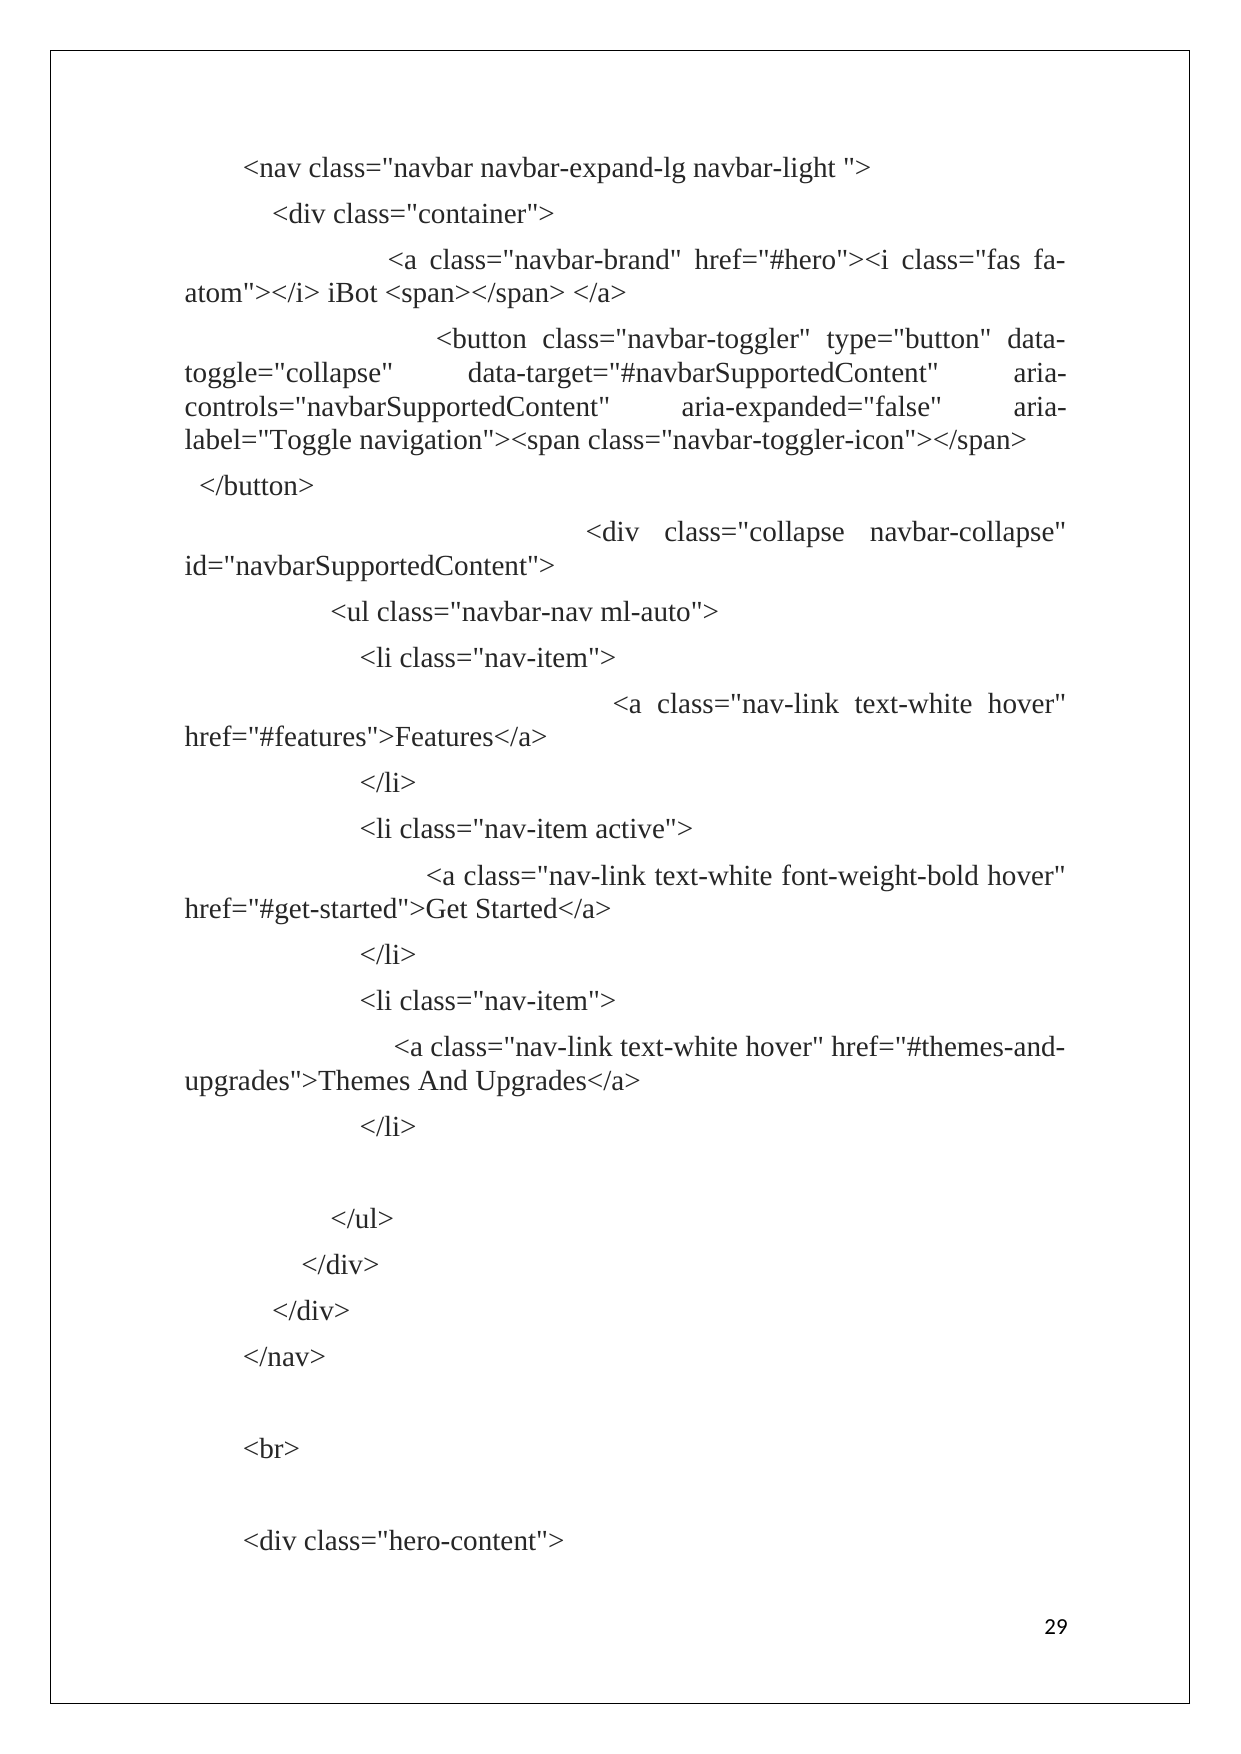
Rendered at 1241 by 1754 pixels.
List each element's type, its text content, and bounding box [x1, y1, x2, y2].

text <a class="nav-link text-white font-weight-bold hover" href="#get-started">Get Started</a> [184, 858, 1067, 925]
text </nav> [184, 1339, 1067, 1373]
text </li> [184, 937, 1067, 971]
text <button class="navbar-toggler" type="button" data-toggle="collapse" data-target="#navbarSupportedContent" aria-controls="navbarSupportedContent" aria-expanded="false" aria-label="Toggle navigation"><span class="navbar-toggler-icon"></span> [184, 322, 1067, 456]
text <li class="nav-item active"> [184, 812, 1067, 845]
text <br> [184, 1431, 1067, 1465]
text <li class="nav-item"> [184, 640, 1067, 673]
text <a class="nav-link text-white hover" href="#themes-and-upgrades">Themes And Upgrades</a> [184, 1029, 1067, 1096]
text </li> [184, 766, 1067, 799]
text <div class="collapse navbar-collapse" id="navbarSupportedContent"> [184, 514, 1067, 581]
text <ul class="navbar-nav ml-auto"> [184, 594, 1067, 627]
text <div class="container"> [184, 196, 1067, 229]
text <a class="navbar-brand" href="#hero"><i class="fas fa-atom"></i> iBot <span></span> </a> [184, 242, 1067, 309]
text </div> [184, 1247, 1067, 1281]
text <li class="nav-item"> [184, 983, 1067, 1017]
text <nav class="navbar navbar-expand-lg navbar-light "> [184, 150, 1067, 183]
text </div> [184, 1293, 1067, 1327]
text </button> [184, 468, 1067, 502]
text </ul> [184, 1201, 1067, 1234]
text <div class="hero-content"> [184, 1523, 1067, 1557]
text <a class="nav-link text-white hover" href="#features">Features</a> [184, 686, 1067, 753]
text </li> [184, 1109, 1067, 1142]
